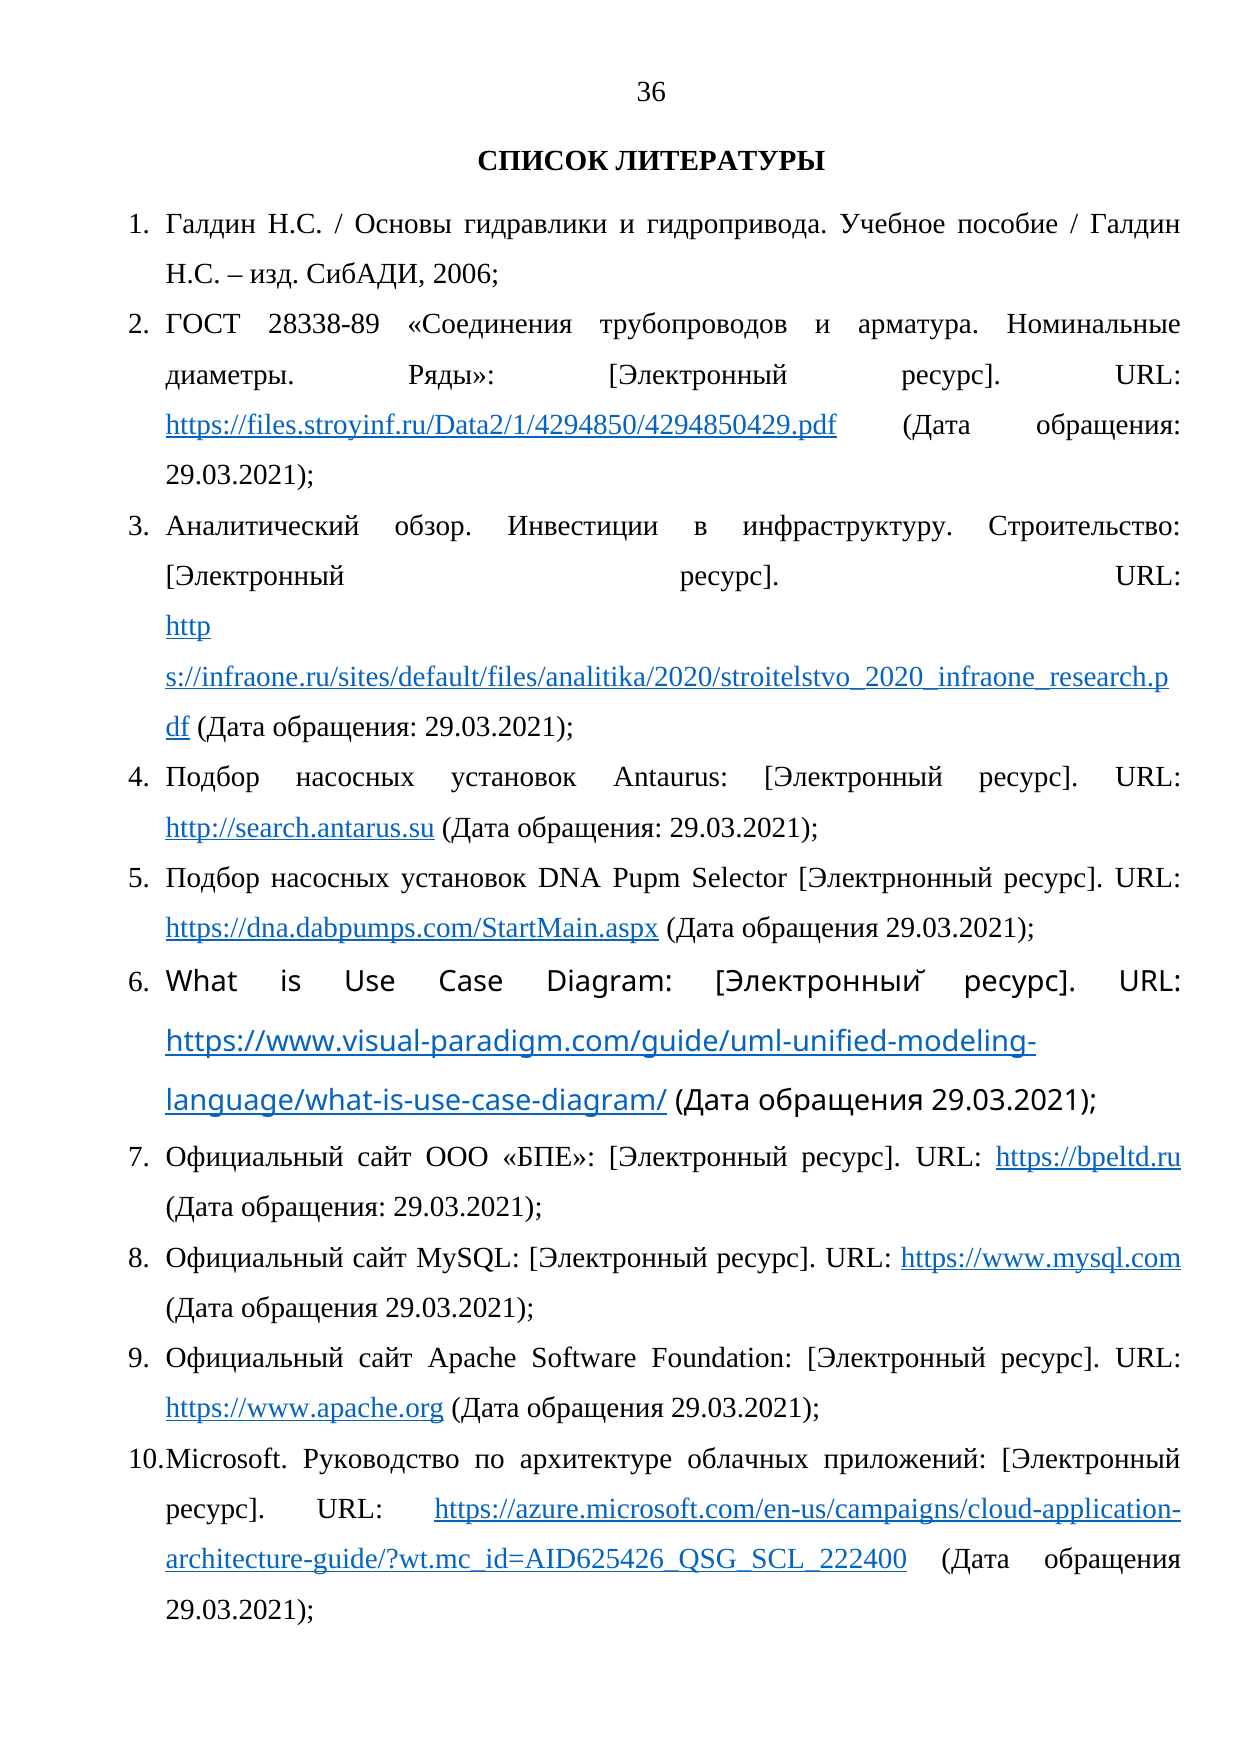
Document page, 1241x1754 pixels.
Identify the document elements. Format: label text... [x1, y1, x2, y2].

list Аналитический обзор. Инвестиции в инфраструктуру. Строительство: [Электронный ресурс]. URL: https://infraone.ru/sites/default/files/analitika/2020/stroitelstvo_2020_infraone_research.pdf (Дата обращения: 29.03.2021); [128, 508, 1181, 743]
list What is Use Case Diagram: [Электронный ресурс]. URL: https://www.visual-paradigm.com/guide/uml-unified-modeling-language/what-is-use-case-diagram/ (Дата обращения 29.03.2021); [128, 961, 1181, 1119]
list Официальный сайт ООО «БПЕ»: [Электронный ресурс]. URL: https://bpeltd.ru (Дата обращения: 29.03.2021); [128, 1139, 1181, 1223]
list Подбор насосных установок Antaurus: [Электронный ресурс]. URL: http://search.antarus.su (Дата обращения: 29.03.2021); [128, 759, 1181, 843]
list Подбор насосных установок DNA Pupm Selector [Электрнонный ресурс]. URL: https://dna.dabpumps.com/StartMain.aspx (Дата обращения 29.03.2021); [128, 860, 1181, 944]
list Галдин Н.С. / Основы гидравлики и гидропривода. Учебное пособие / Галдин Н.С. – изд. СибАДИ, 2006; [128, 206, 1181, 290]
list Microsoft. Руководство по архитектуре облачных приложений: [Электронный ресурс]. URL: https://azure.microsoft.com/en-us/campaigns/cloud-application-architecture-guide/?wt.mc_id=AID625426_QSG_SCL_222400 (Дата обращения 29.03.2021); [128, 1441, 1181, 1625]
list Официальный сайт Apache Software Foundation: [Электронный ресурс]. URL: https://www.apache.org (Дата обращения 29.03.2021); [128, 1340, 1181, 1424]
subtitle СПИСОК ЛИТЕРАТУРЫ [121, 143, 1181, 177]
list ГОСТ 28338-89 «Соединения трубопроводов и арматура. Номинальные диаметры. Ряды»: [Электронный ресурс]. URL: https://files.stroyinf.ru/Data2/1/4294850/4294850429.pdf (Дата обращения: 29.03.2021); [128, 307, 1181, 491]
list Официальный сайт MySQL: [Электронный ресурс]. URL: https://www.mysql.com (Дата обращения 29.03.2021); [128, 1240, 1181, 1323]
